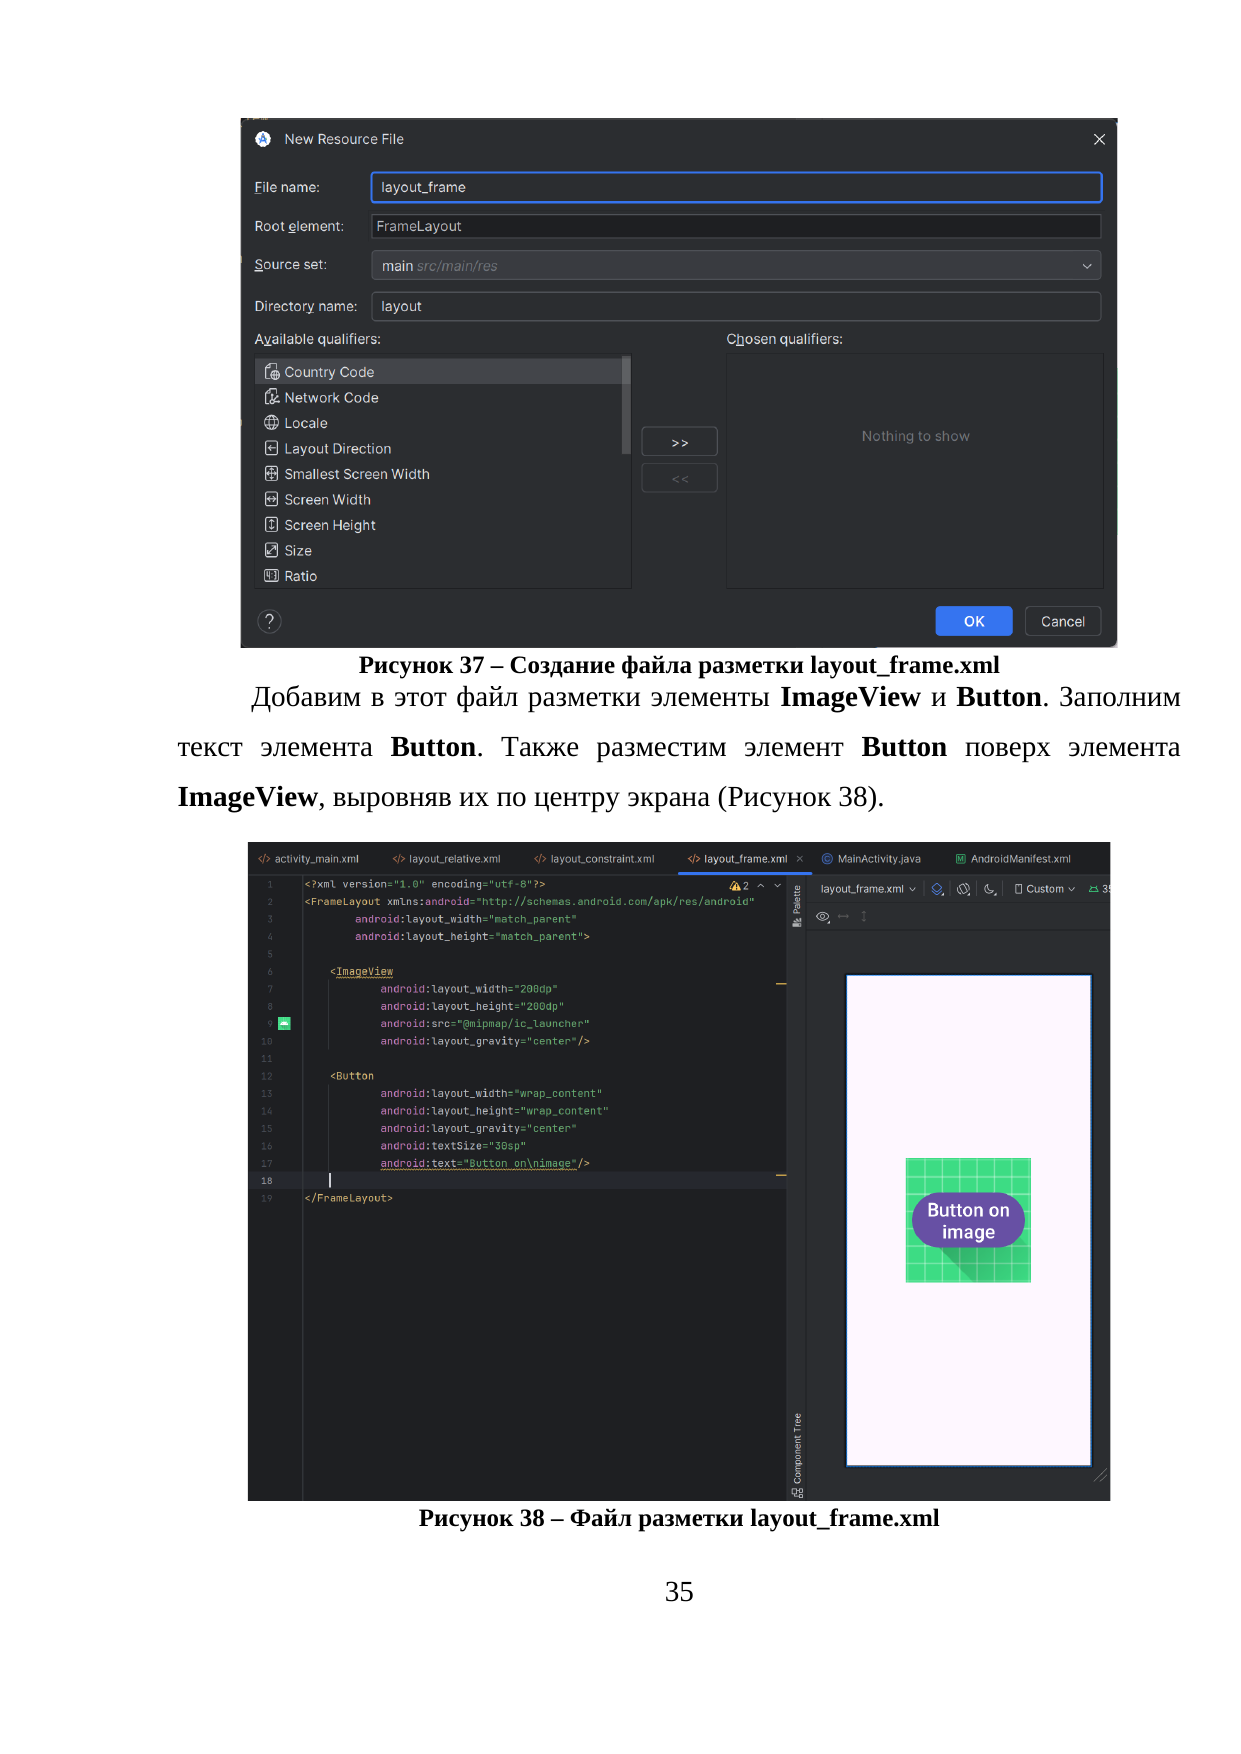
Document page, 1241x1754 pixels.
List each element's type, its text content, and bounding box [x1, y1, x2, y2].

picture [240, 118, 1118, 648]
picture [247, 842, 1111, 1501]
text Рисунок 38 – Файл разметки layout_frame.xml [177, 1503, 1181, 1532]
text Добавим в этот файл разметки элементы ImageView и Button. Заполним текст элемента Button. Также разместим элемент Button поверх элемента ImageView, выровняв их по центру экрана (Рисунок 38). [177, 679, 1181, 813]
text Рисунок 37 – Создание файла разметки layout_frame.xml [177, 650, 1181, 679]
